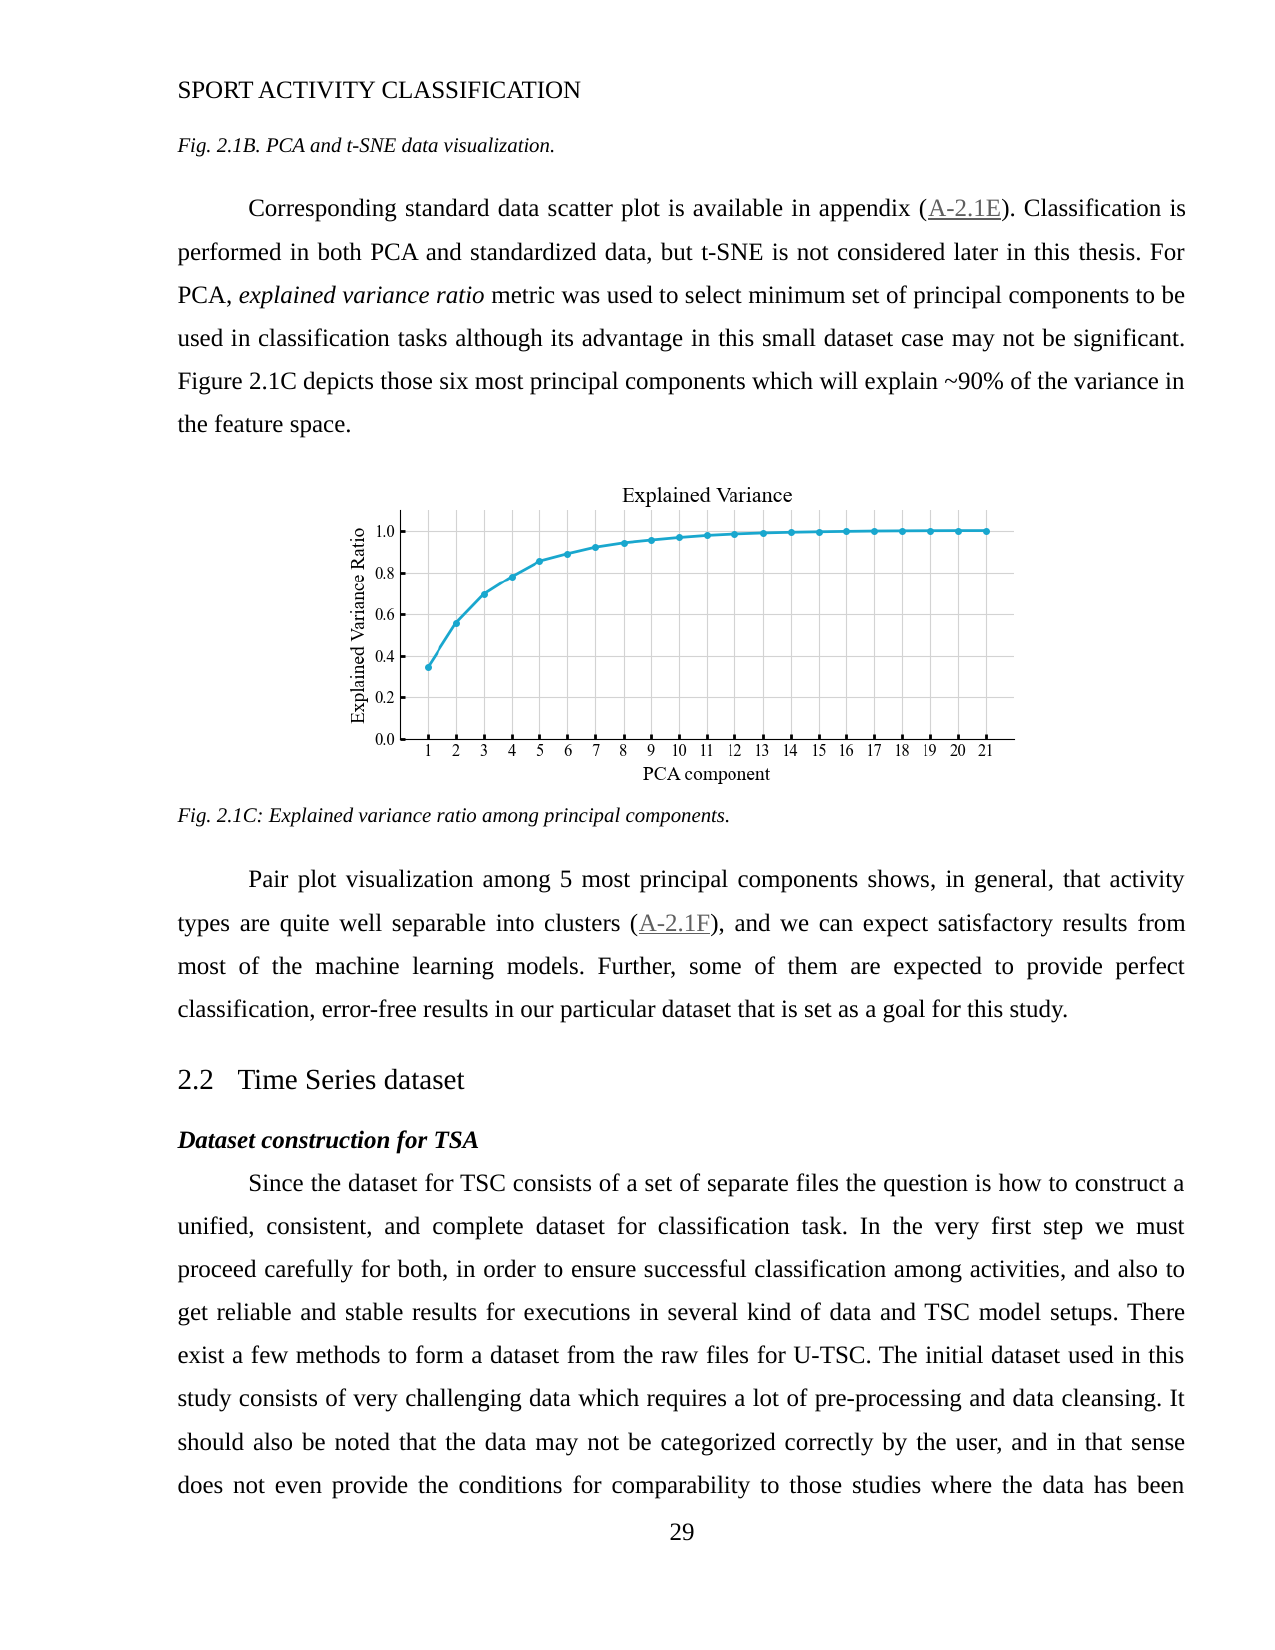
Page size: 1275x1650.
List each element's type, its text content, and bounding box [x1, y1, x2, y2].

subtitle Dataset construction for TSA [177, 1125, 1186, 1153]
text Fig. 2.1B. PCA and t-SNE data visualization. [177, 132, 1186, 157]
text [177, 1168, 1186, 1498]
picture [341, 477, 1023, 792]
text Fig. 2.1C: Explained variance ratio among principal components. [177, 803, 1186, 827]
subtitle Time Series dataset [177, 1062, 1186, 1096]
text Pair plot visualization among 5 most principal components shows, in general, that activity types are quite well separable into clusters (A-2.1F), and we can expect satisfactory results from most of the machine learning models. Further, some of them are expected to provide perfect classification, error-free results in our particular dataset that is set as a goal for this study. [177, 864, 1186, 1023]
text Corresponding standard data scatter plot is available in appendix (A-2.1E). Classification is performed in both PCA and standardized data, but t-SNE is not considered later in this thesis. For PCA, explained variance ratio metric was used to select minimum set of principal components to be used in classification tasks although its advantage in this small dataset case may not be significant. Figure 2.1C depicts those six most principal components which will explain ~90% of the variance in the feature space. [177, 193, 1186, 438]
